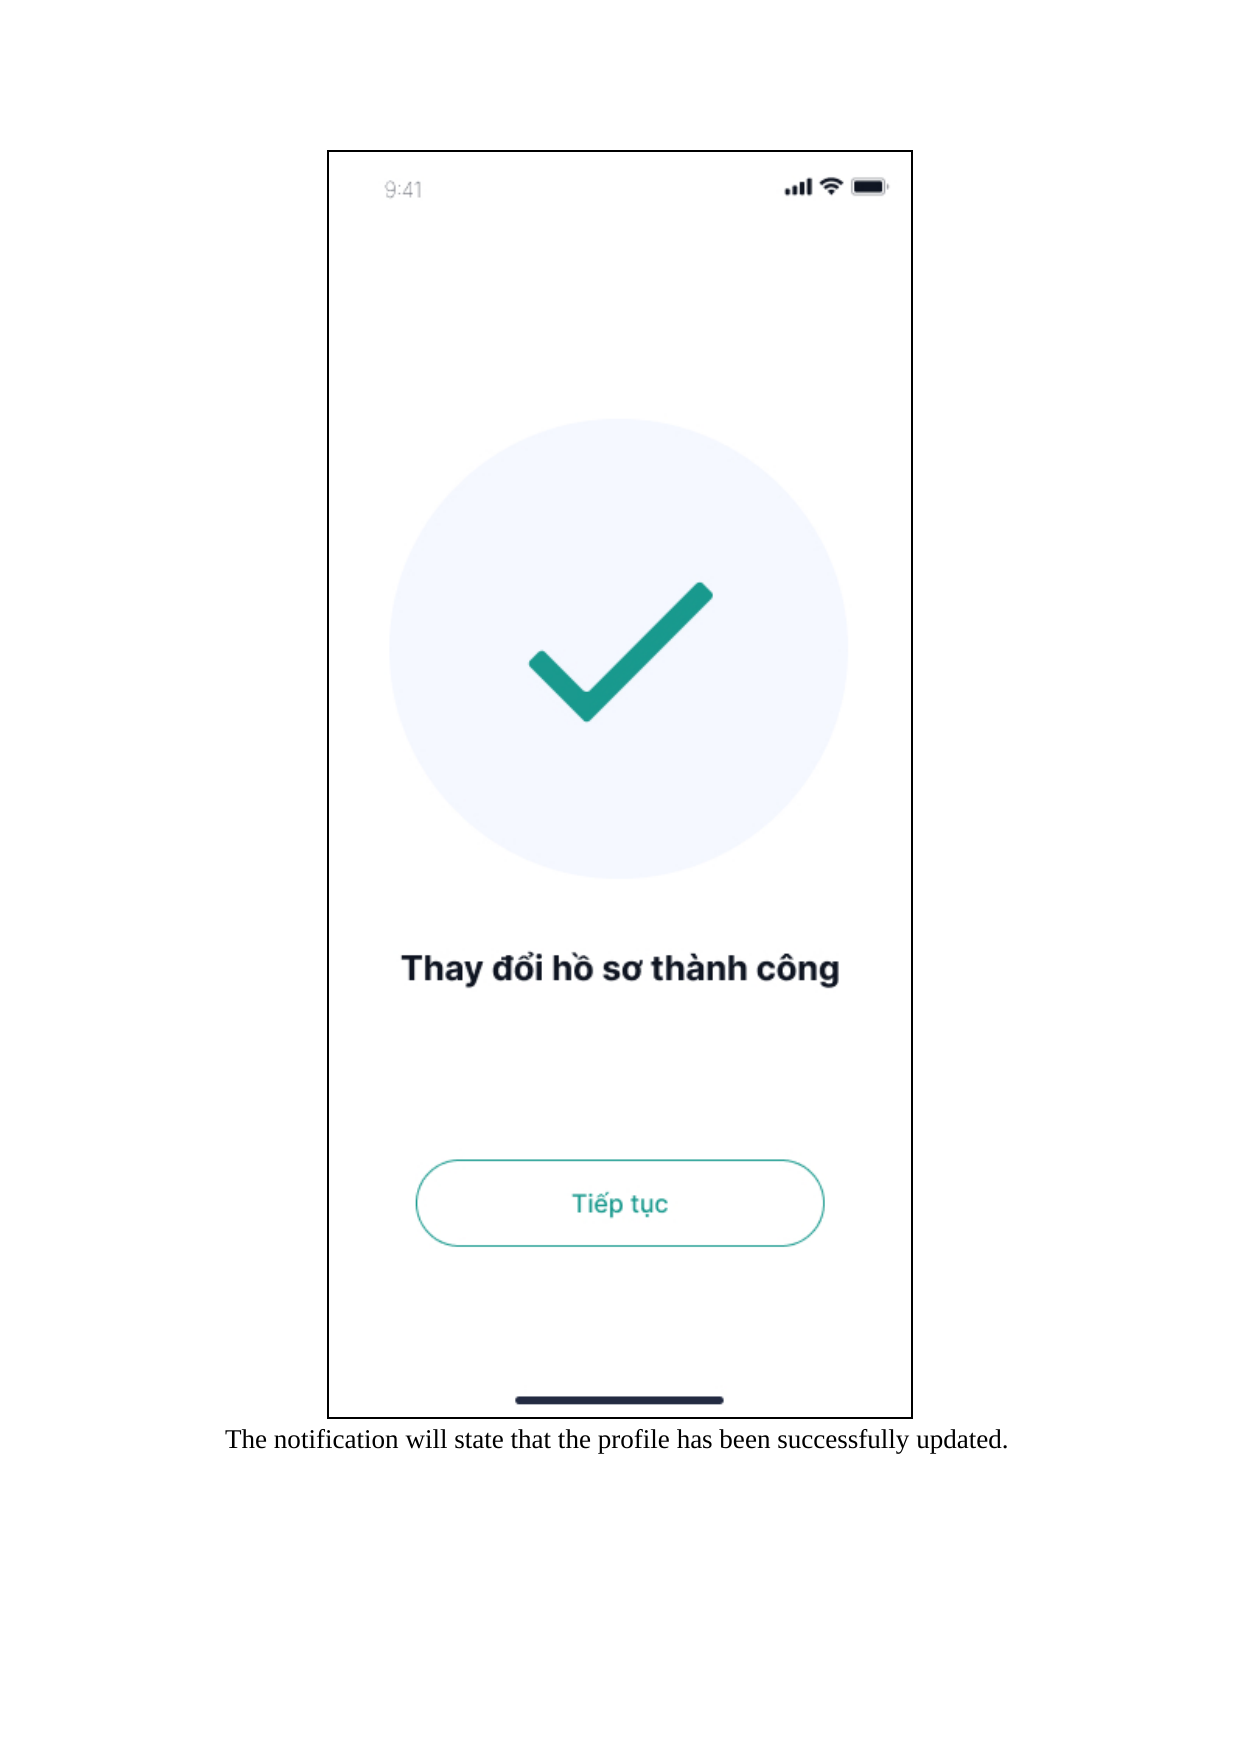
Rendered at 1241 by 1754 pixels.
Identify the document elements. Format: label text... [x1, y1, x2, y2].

text The notification will state that the profile has been successfully updated. [225, 1423, 1090, 1454]
picture [329, 152, 911, 1417]
